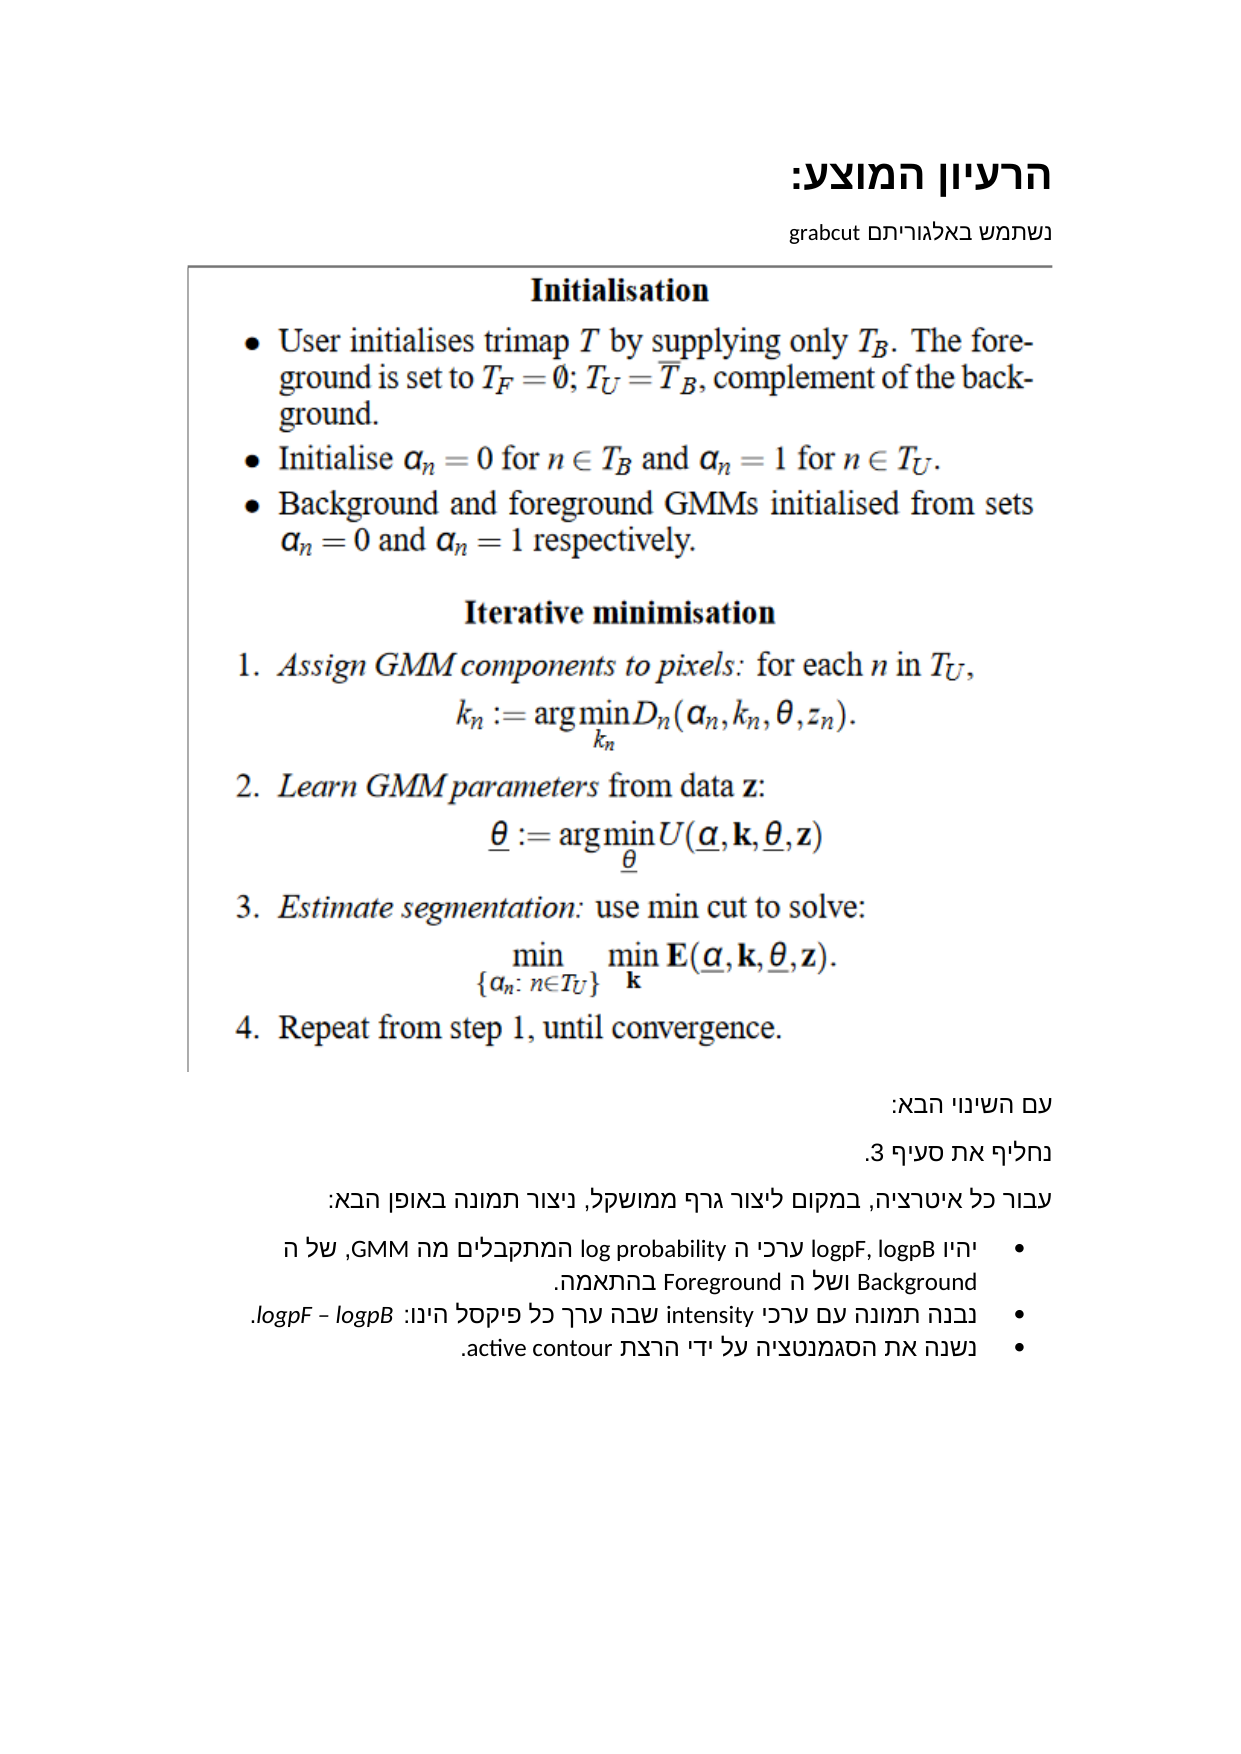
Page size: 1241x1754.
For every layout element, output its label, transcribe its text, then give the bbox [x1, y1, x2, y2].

text נחליף את סעיף 3. [187, 1138, 1053, 1166]
text עבור כל איטרציה, במקום ליצור גרף ממושקל, ניצור תמונה באופן הבא: [187, 1185, 1053, 1214]
list יהיו logpF, logpB ערכי ה log probability המתקבלים מה GMM, של ה Background ושל ה Foreground בהתאמה. [187, 1233, 1015, 1297]
list נשנה את הסגמנטציה על ידי הרצת active contour. [187, 1332, 1015, 1362]
text הרעיון המוצע: [187, 150, 1053, 198]
text נשתמש באלגוריתם grabcut [187, 218, 1053, 246]
picture [187, 265, 1053, 1072]
list נבנה תמונה עם ערכי intensity שבה ערך כל פיקסל הינו: logpF – logpB. [187, 1299, 1015, 1329]
text עם השינוי הבא: [187, 1090, 1053, 1119]
